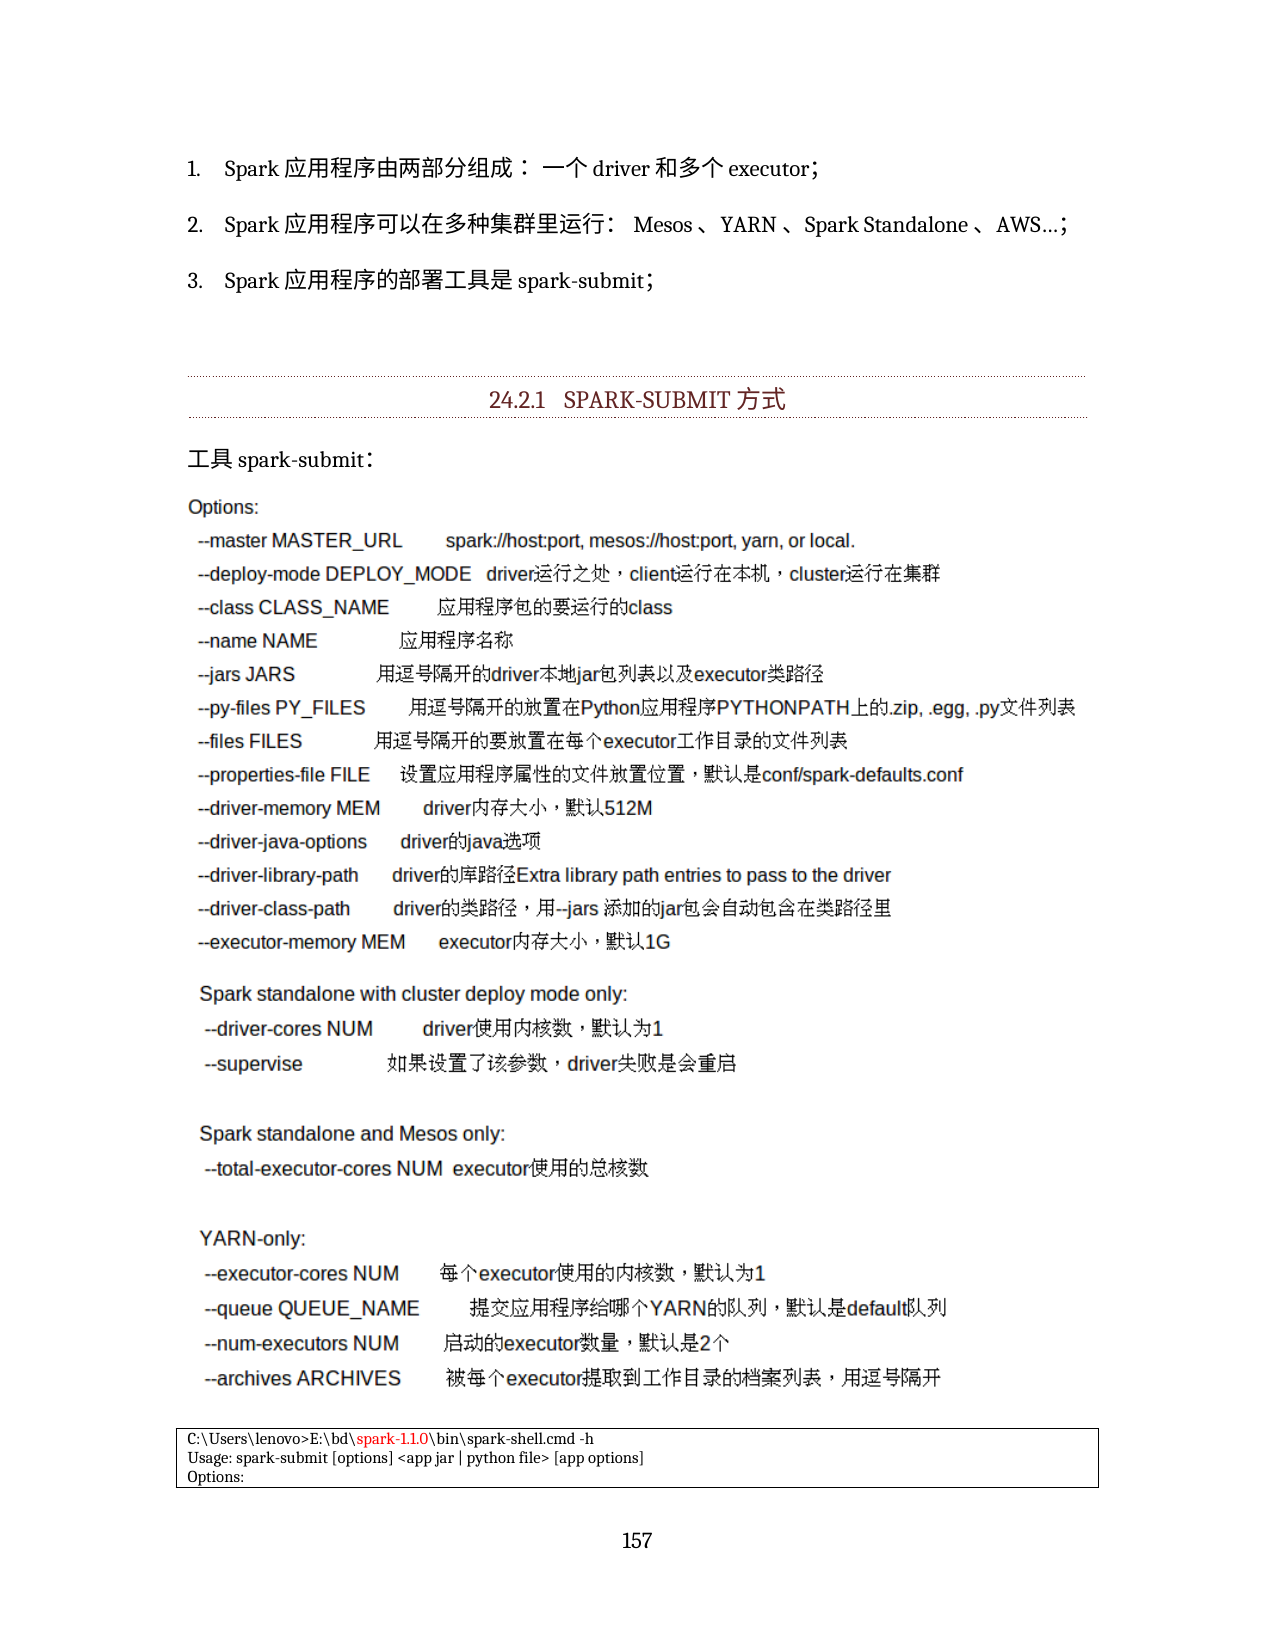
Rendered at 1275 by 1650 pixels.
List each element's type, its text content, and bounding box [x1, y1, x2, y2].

list Spark 应用程序的部署工具是spark-submit； [187, 261, 1087, 295]
subtitle Spark-Submit方式 [187, 376, 1087, 418]
list Spark 应用程序由两部分组成： 一个driver 和多个executor； [187, 150, 1087, 183]
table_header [177, 1429, 1098, 1487]
text 工具spark-submit： [187, 441, 1087, 474]
list Spark 应用程序可以在多种集群里运行： Mesos 、YARN 、Spark Standalone 、AWS…； [187, 206, 1087, 239]
